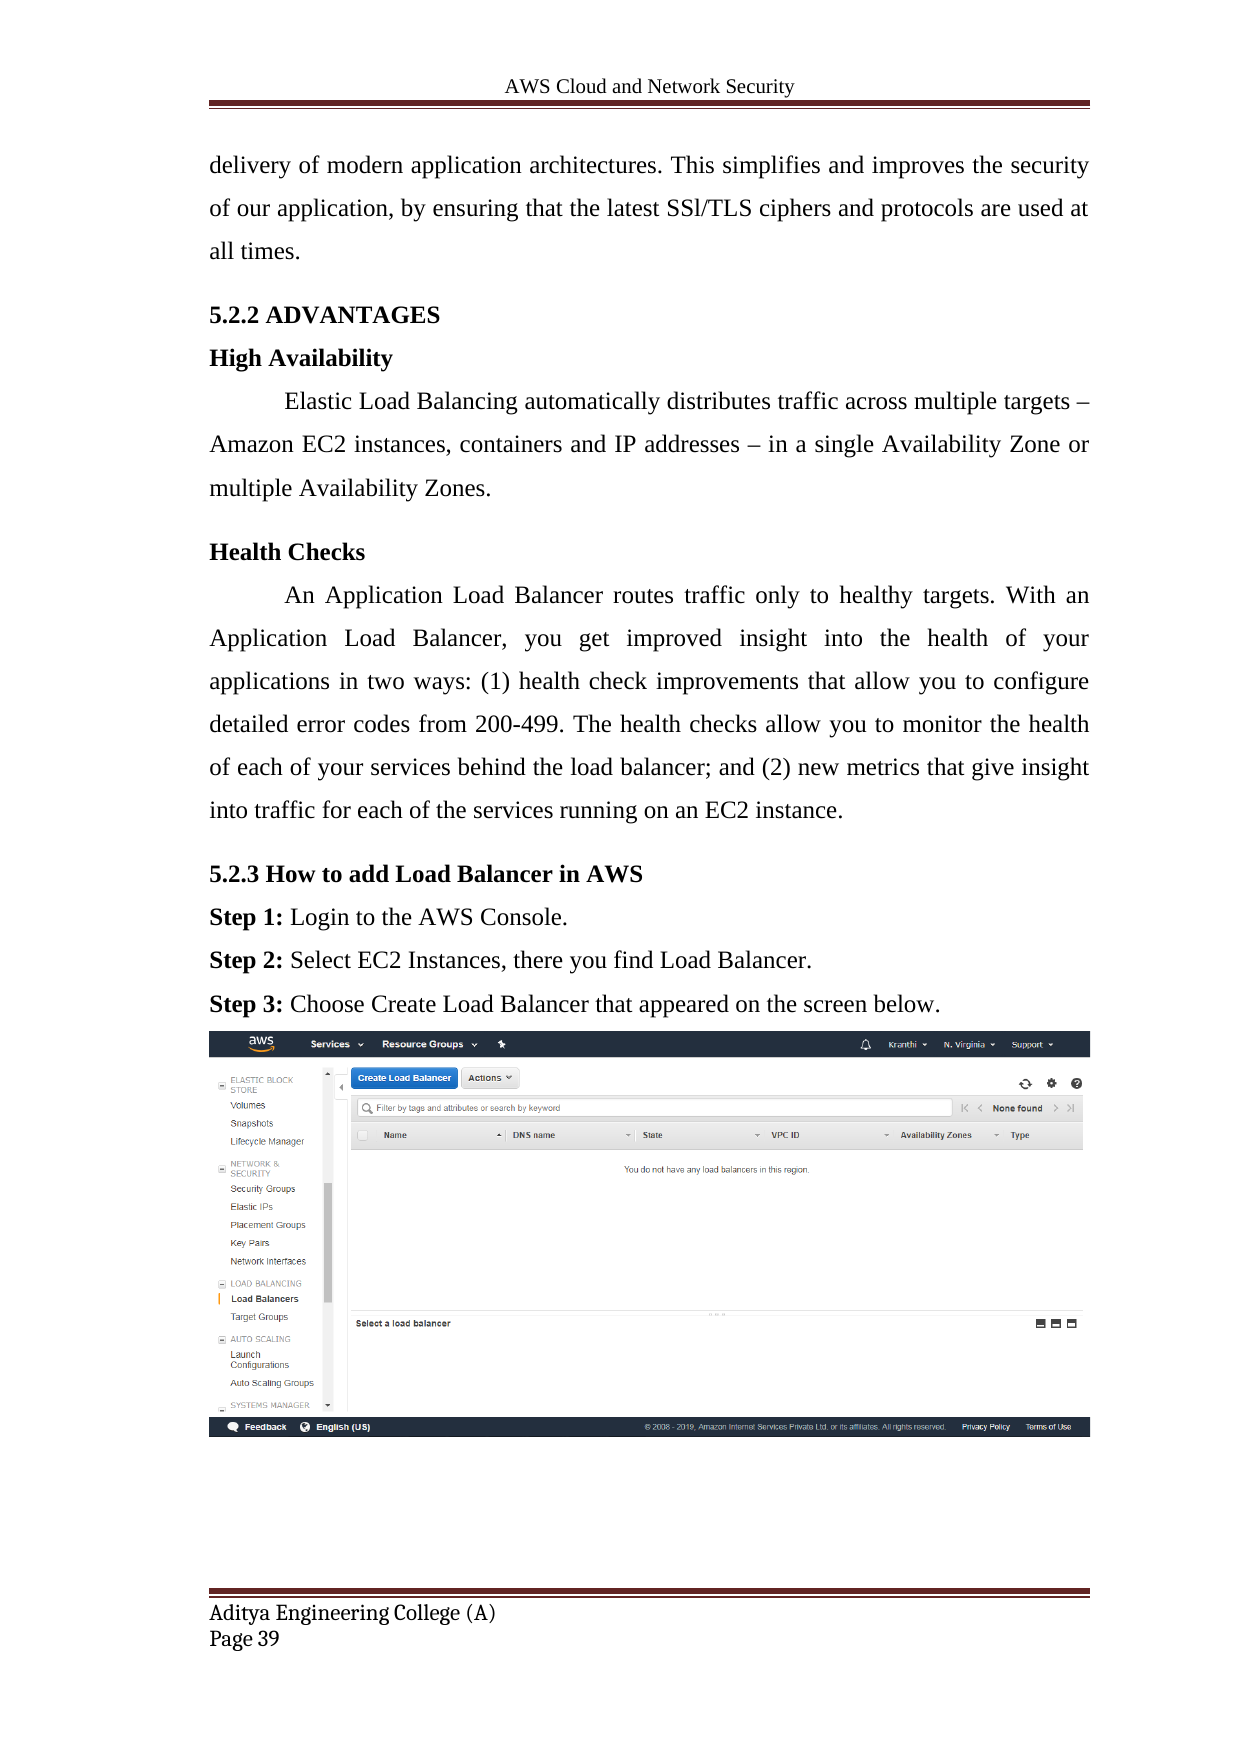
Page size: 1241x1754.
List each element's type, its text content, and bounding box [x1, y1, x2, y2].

text 5.2.3 How to add Load Balancer in AWS [209, 859, 1090, 888]
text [209, 150, 1090, 265]
picture [209, 1031, 1091, 1437]
text High Availability [209, 343, 1090, 372]
text Health Checks [209, 537, 1090, 565]
text An Application Load Balancer routes traffic only to healthy targets. With an Application Load Balancer, you get improved insight into the health of your applications in two ways: (1) health check improvements that allow you to configure detailed error codes from 200-499. The health checks allow you to monitor the health of each of your services behind the load balancer; and (2) new metrics that give insight into traffic for each of the services running on an EC2 instance. [209, 580, 1090, 824]
text Step 2: Select EC2 Instances, there you find Load Balancer. [209, 946, 1090, 974]
text Step 1: Login to the AWS Console. [209, 902, 1090, 931]
text Step 3: Choose Create Load Balancer that appeared on the screen below. [209, 989, 1090, 1017]
text Elastic Load Balancing automatically distributes traffic across multiple targets – Amazon EC2 instances, containers and IP addresses – in a single Availability Zone or multiple Availability Zones. [209, 386, 1090, 501]
text 5.2.2 ADVANTAGES [209, 300, 1090, 329]
